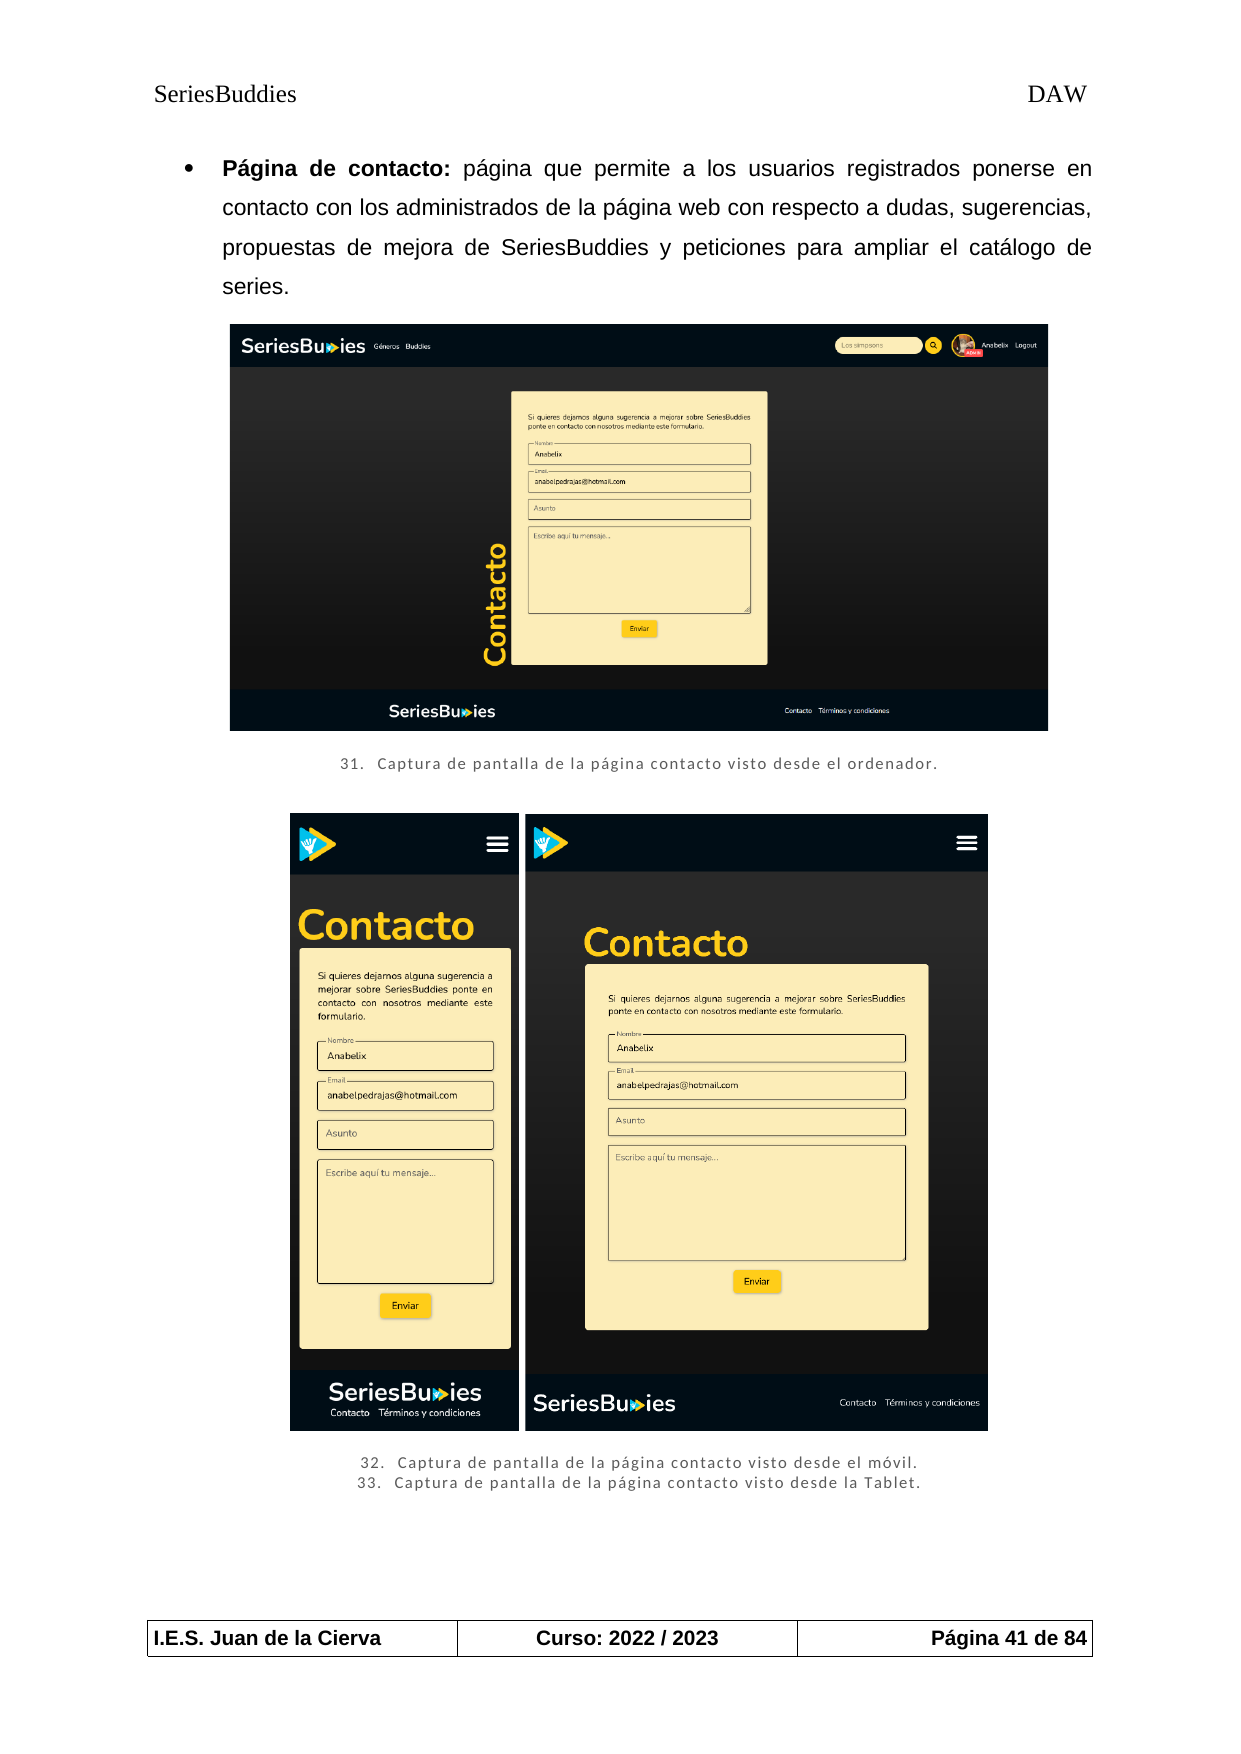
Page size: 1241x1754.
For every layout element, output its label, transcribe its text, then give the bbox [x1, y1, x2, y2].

picture [290, 813, 519, 1431]
picture [229, 324, 1049, 731]
subtitle Captura de pantalla de la página contacto visto desde el móvil. [185, 1452, 1093, 1473]
subtitle Captura de pantalla de la página contacto visto desde la Tablet. [185, 1473, 1093, 1493]
subtitle Captura de pantalla de la página contacto visto desde el ordenador. [185, 753, 1093, 773]
picture [525, 814, 988, 1431]
list Página de contacto: página que permite a los usuarios registrados ponerse en contacto con los administrados de la página web con respecto a dudas, sugerencias, propuestas de mejora de SeriesBuddies y peticiones para ampliar el catálogo de series. [185, 154, 1093, 299]
